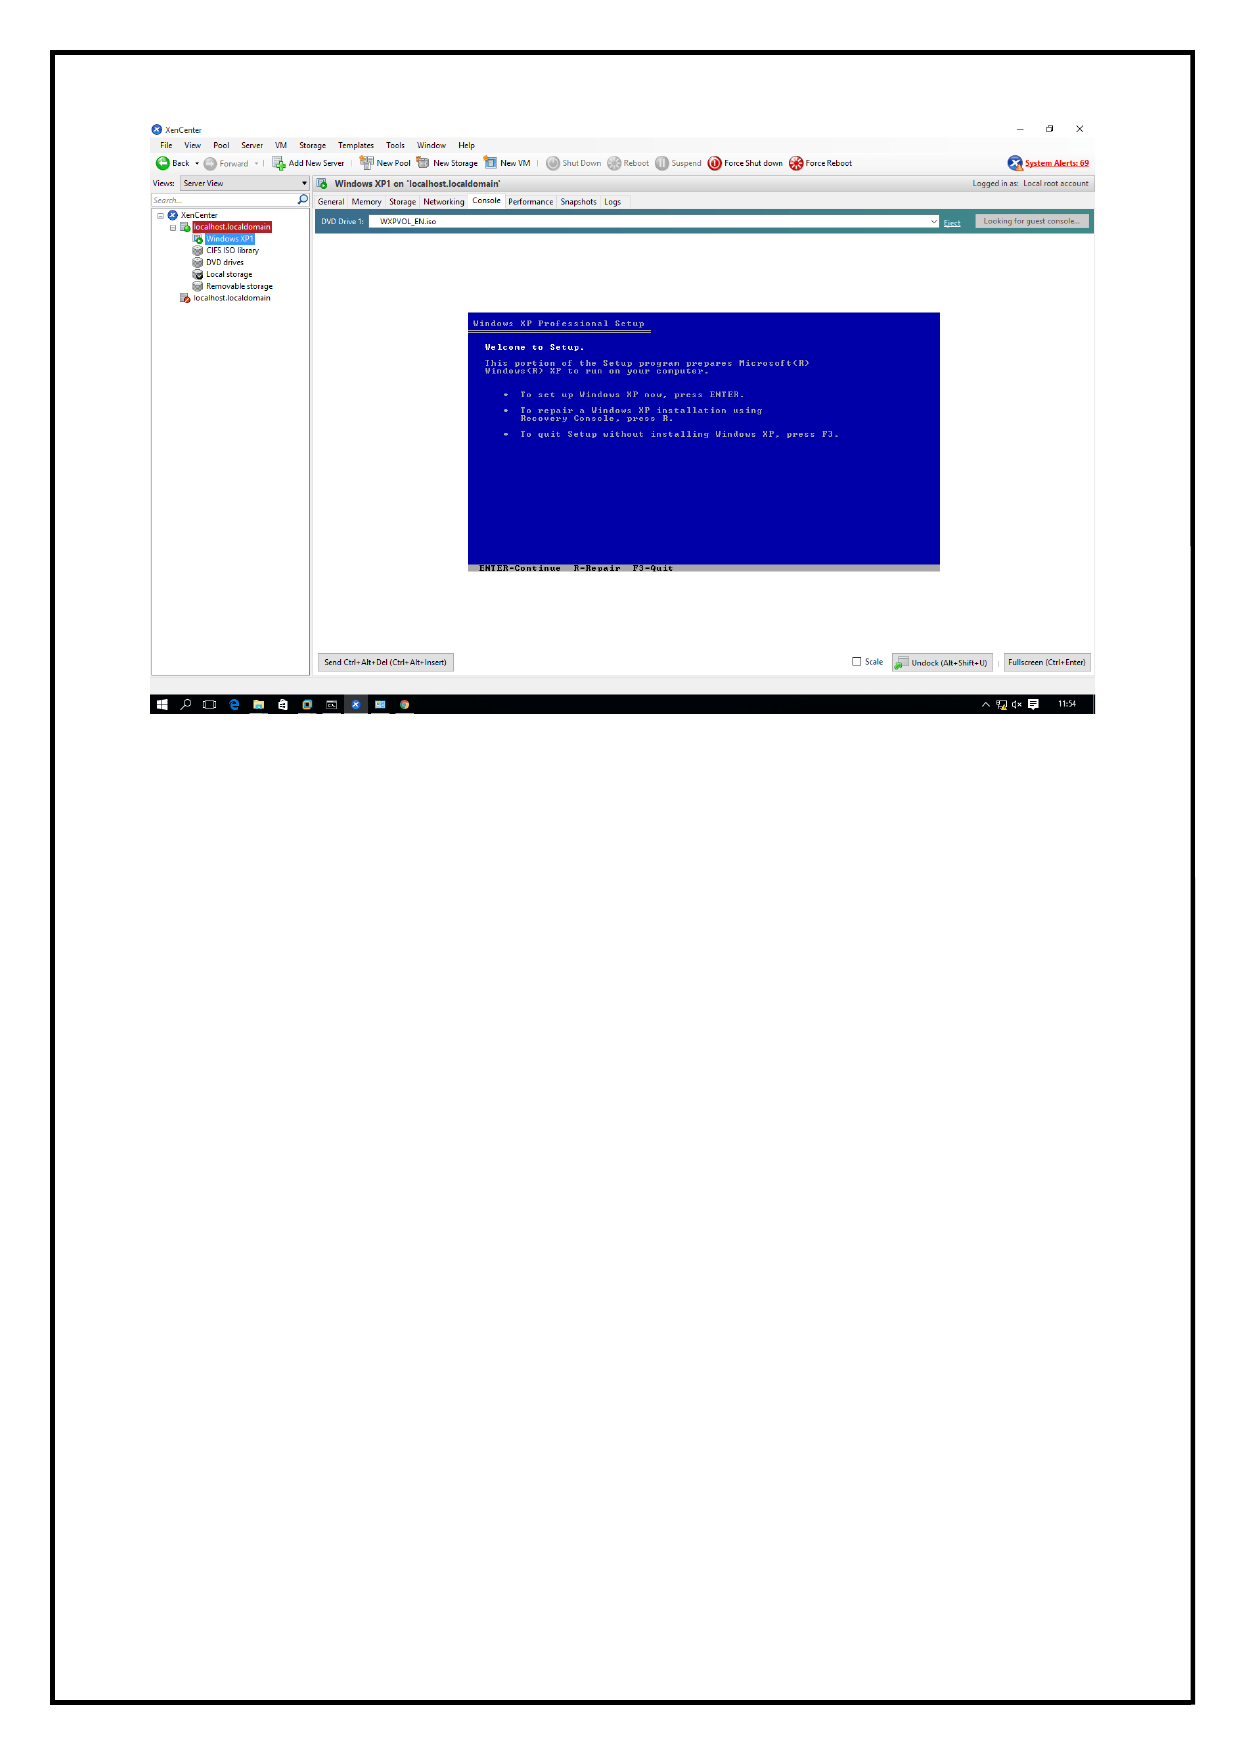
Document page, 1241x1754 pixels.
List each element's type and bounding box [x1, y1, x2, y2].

picture [150, 124, 1096, 714]
